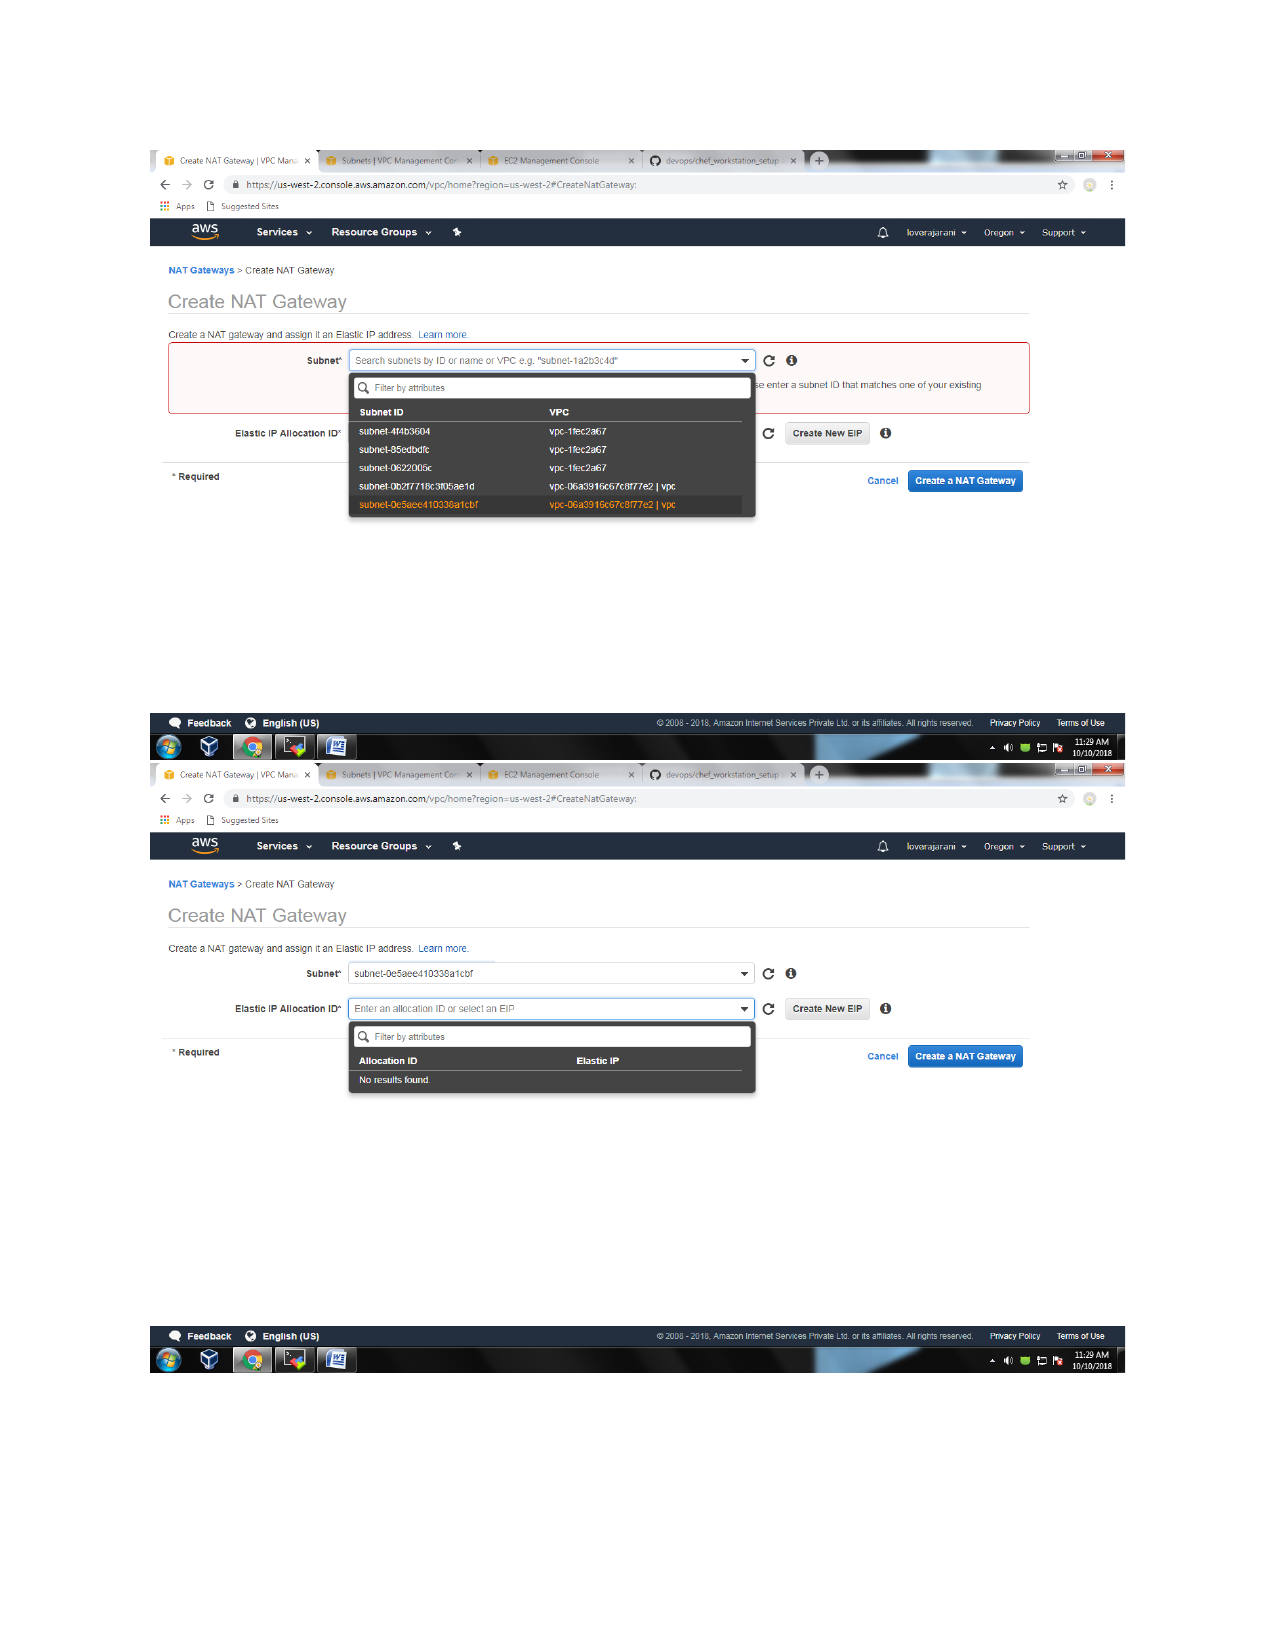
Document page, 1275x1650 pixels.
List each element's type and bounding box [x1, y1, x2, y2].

picture [150, 763, 1125, 1373]
picture [150, 150, 1125, 760]
